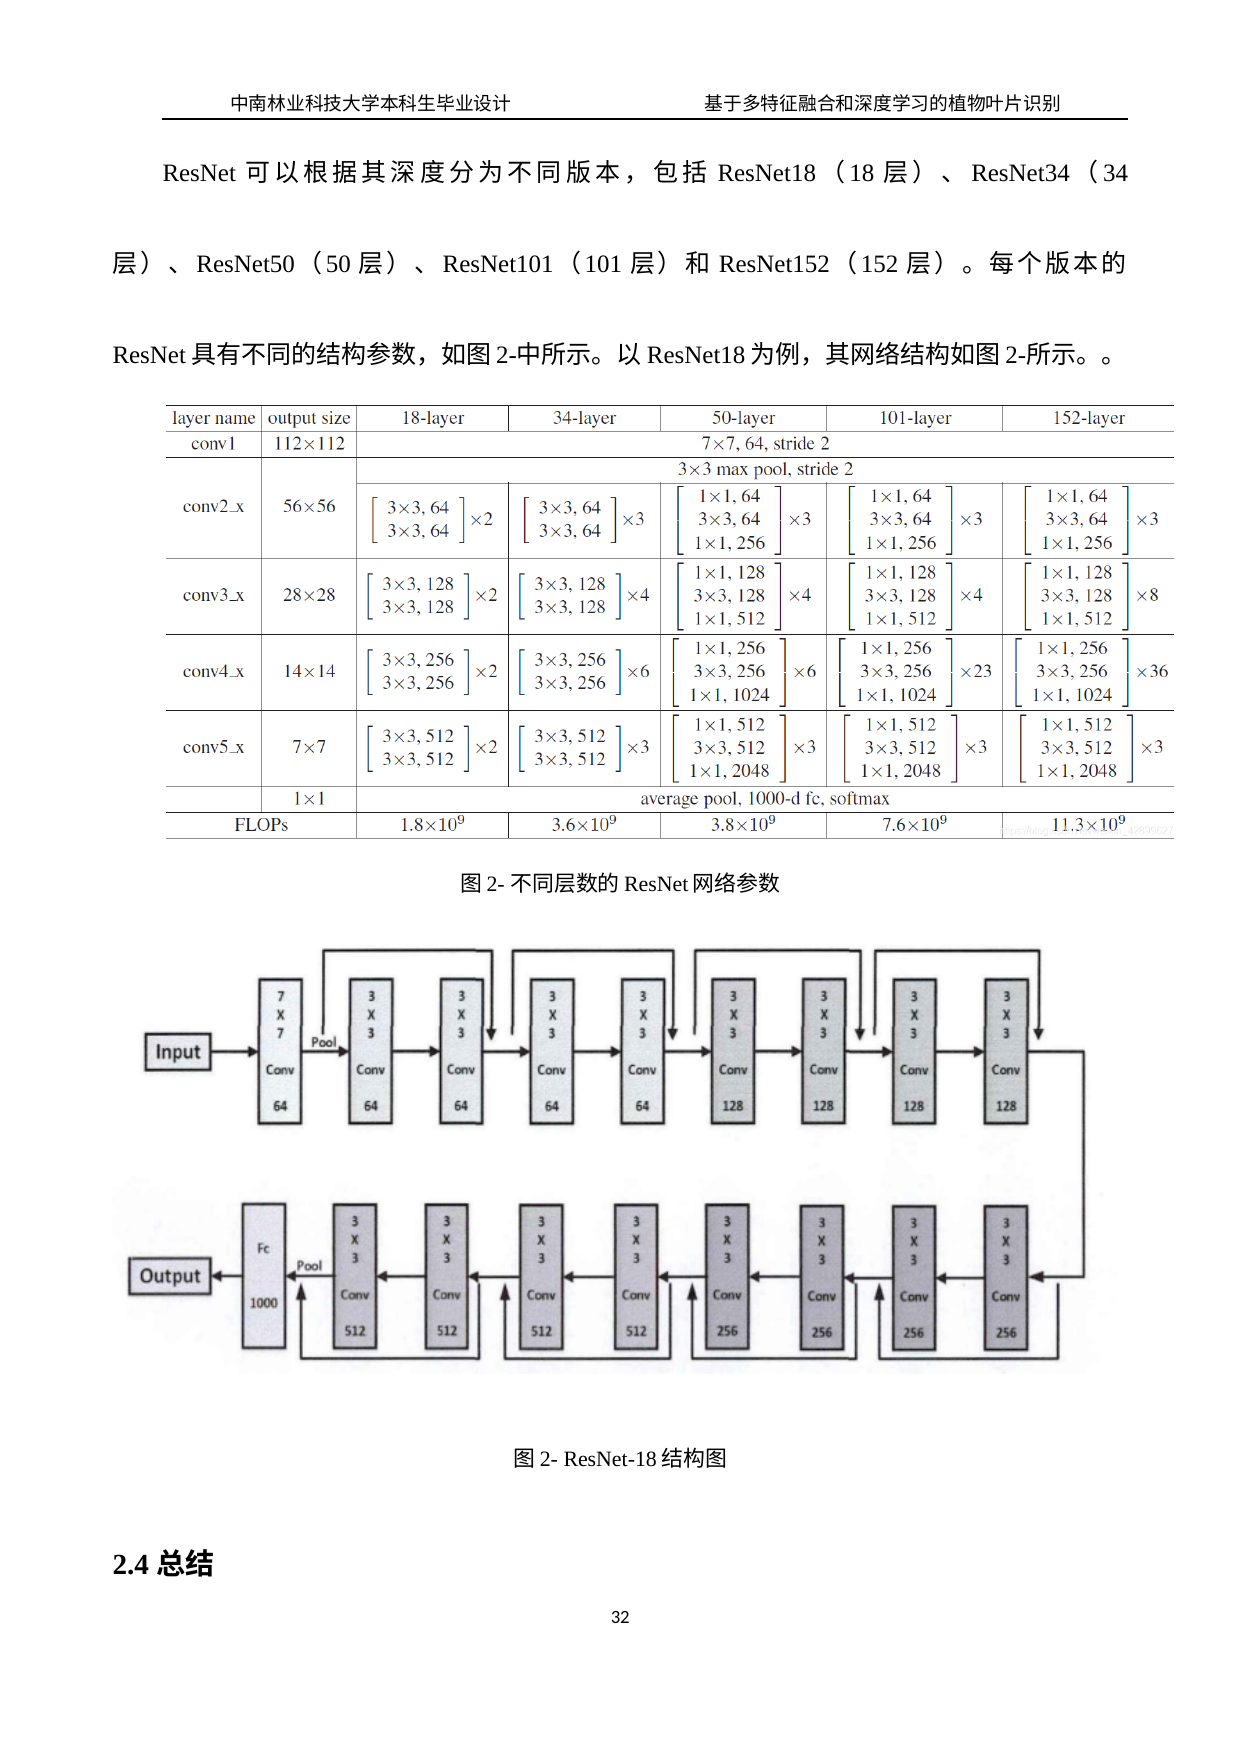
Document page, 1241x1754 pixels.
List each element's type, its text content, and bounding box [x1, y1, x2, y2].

text 图2- ResNet-18结构图 [112, 1441, 1128, 1474]
text 图2- 不同层数的ResNet网络参数 [112, 866, 1128, 898]
text ResNet可以根据其深度分为不同版本，包括ResNet18（18层）、ResNet34（34层）、ResNet50（50层）、ResNet101（101层）和ResNet152（152层）。每个版本的ResNet具有不同的结构参数，如图2-中所示。以ResNet18为例，其网络结构如图2-所示。。 [112, 139, 1128, 386]
picture [162, 399, 1178, 842]
text 2.4 总结 [112, 1530, 1128, 1595]
picture [112, 943, 1128, 1374]
